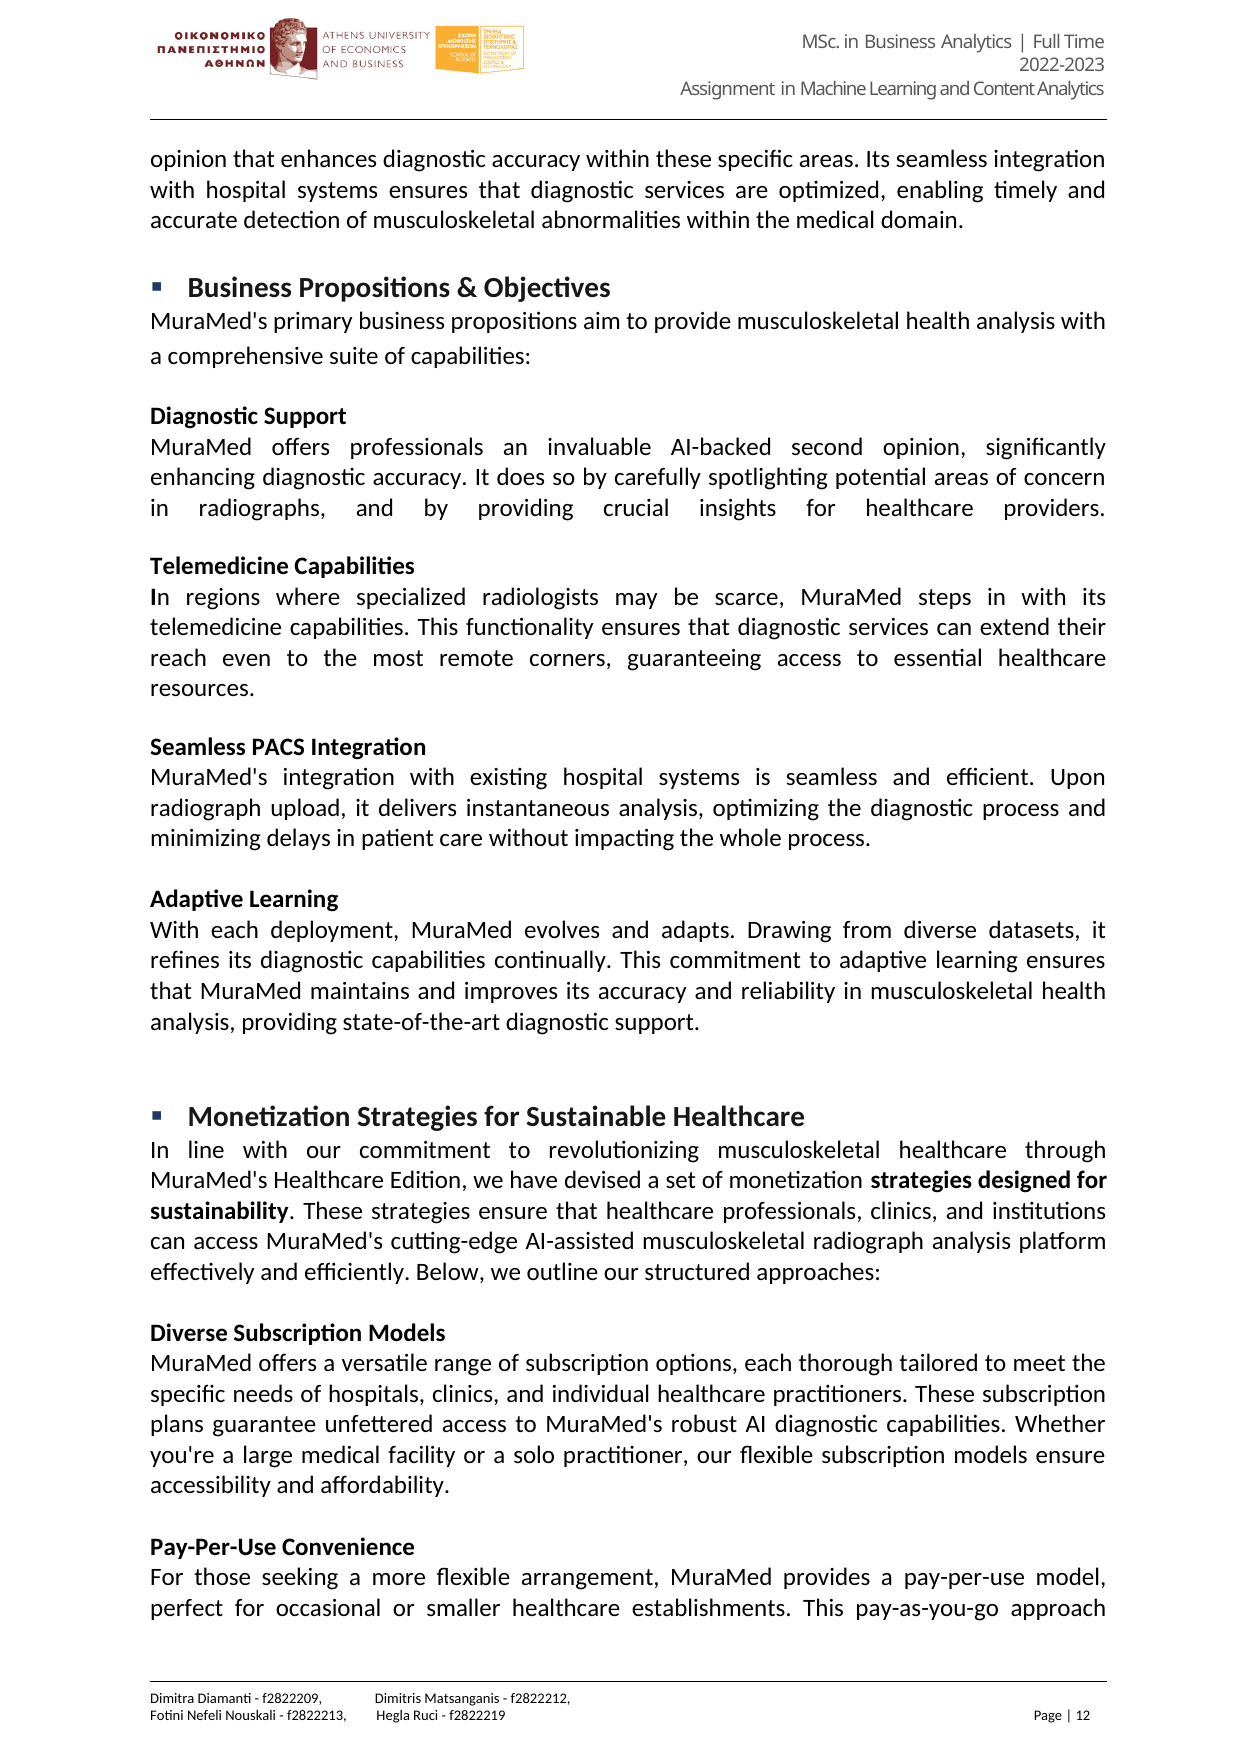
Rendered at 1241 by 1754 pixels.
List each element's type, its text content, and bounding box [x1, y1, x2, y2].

text MuraMed's primary business propositions aim to provide musculoskeletal health analysis with a comprehensive suite of capabilities: [150, 305, 1107, 371]
subtitle Adaptive Learning [150, 883, 1107, 914]
text MuraMed offers professionals an invaluable AI-backed second opinion, significantly enhancing diagnostic accuracy. It does so by carefully spotlighting potential areas of concern in radiographs, and by providing crucial insights for healthcare providers. [150, 431, 1107, 550]
subtitle Diverse Subscription Models [150, 1317, 1107, 1348]
subtitle Seamless PACS Integration [150, 731, 1107, 761]
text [150, 1561, 1107, 1622]
text In line with our commitment to revolutionizing musculoskeletal healthcare through MuraMed's Healthcare Edition, we have devised a set of monetization strategies designed for sustainability. These strategies ensure that healthcare professionals, clinics, and institutions can access MuraMed's cutting-edge AI-assisted musculoskeletal radiograph analysis platform effectively and efficiently. Below, we outline our structured approaches: [150, 1134, 1107, 1287]
text MuraMed offers a versatile range of subscription options, each thorough tailored to meet the specific needs of hospitals, clinics, and individual healthcare practitioners. These subscription plans guarantee unfettered access to MuraMed's robust AI diagnostic capabilities. Whether you're a large medical facility or a solo practitioner, our flexible subscription models ensure accessibility and affordability. [150, 1348, 1107, 1500]
subtitle Telemedicine Capabilities [150, 550, 1107, 581]
subtitle Monetization Strategies for Sustainable Healthcare [150, 1098, 1107, 1134]
text MuraMed's integration with existing hospital systems is seamless and efficient. Upon radiograph upload, it delivers instantaneous analysis, optimizing the diagnostic process and minimizing delays in patient care without impacting the whole process. [150, 761, 1107, 853]
text With each deployment, MuraMed evolves and adapts. Drawing from diverse datasets, it refines its diagnostic capabilities continually. This commitment to adaptive learning ensures that MuraMed maintains and improves its accuracy and reliability in musculoskeletal health analysis, providing state-of-the-art diagnostic support. [150, 914, 1107, 1036]
subtitle Pay-Per-Use Convenience [150, 1531, 1107, 1561]
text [150, 143, 1107, 235]
text In regions where specialized radiologists may be scarce, MuraMed steps in with its telemedicine capabilities. This functionality ensures that diagnostic services can extend their reach even to the most remote corners, guaranteeing access to essential healthcare resources. [150, 581, 1107, 731]
picture [151, 17, 526, 82]
subtitle Business Propositions & Objectives [150, 269, 1107, 305]
subtitle Diagnostic Support [150, 400, 1107, 431]
